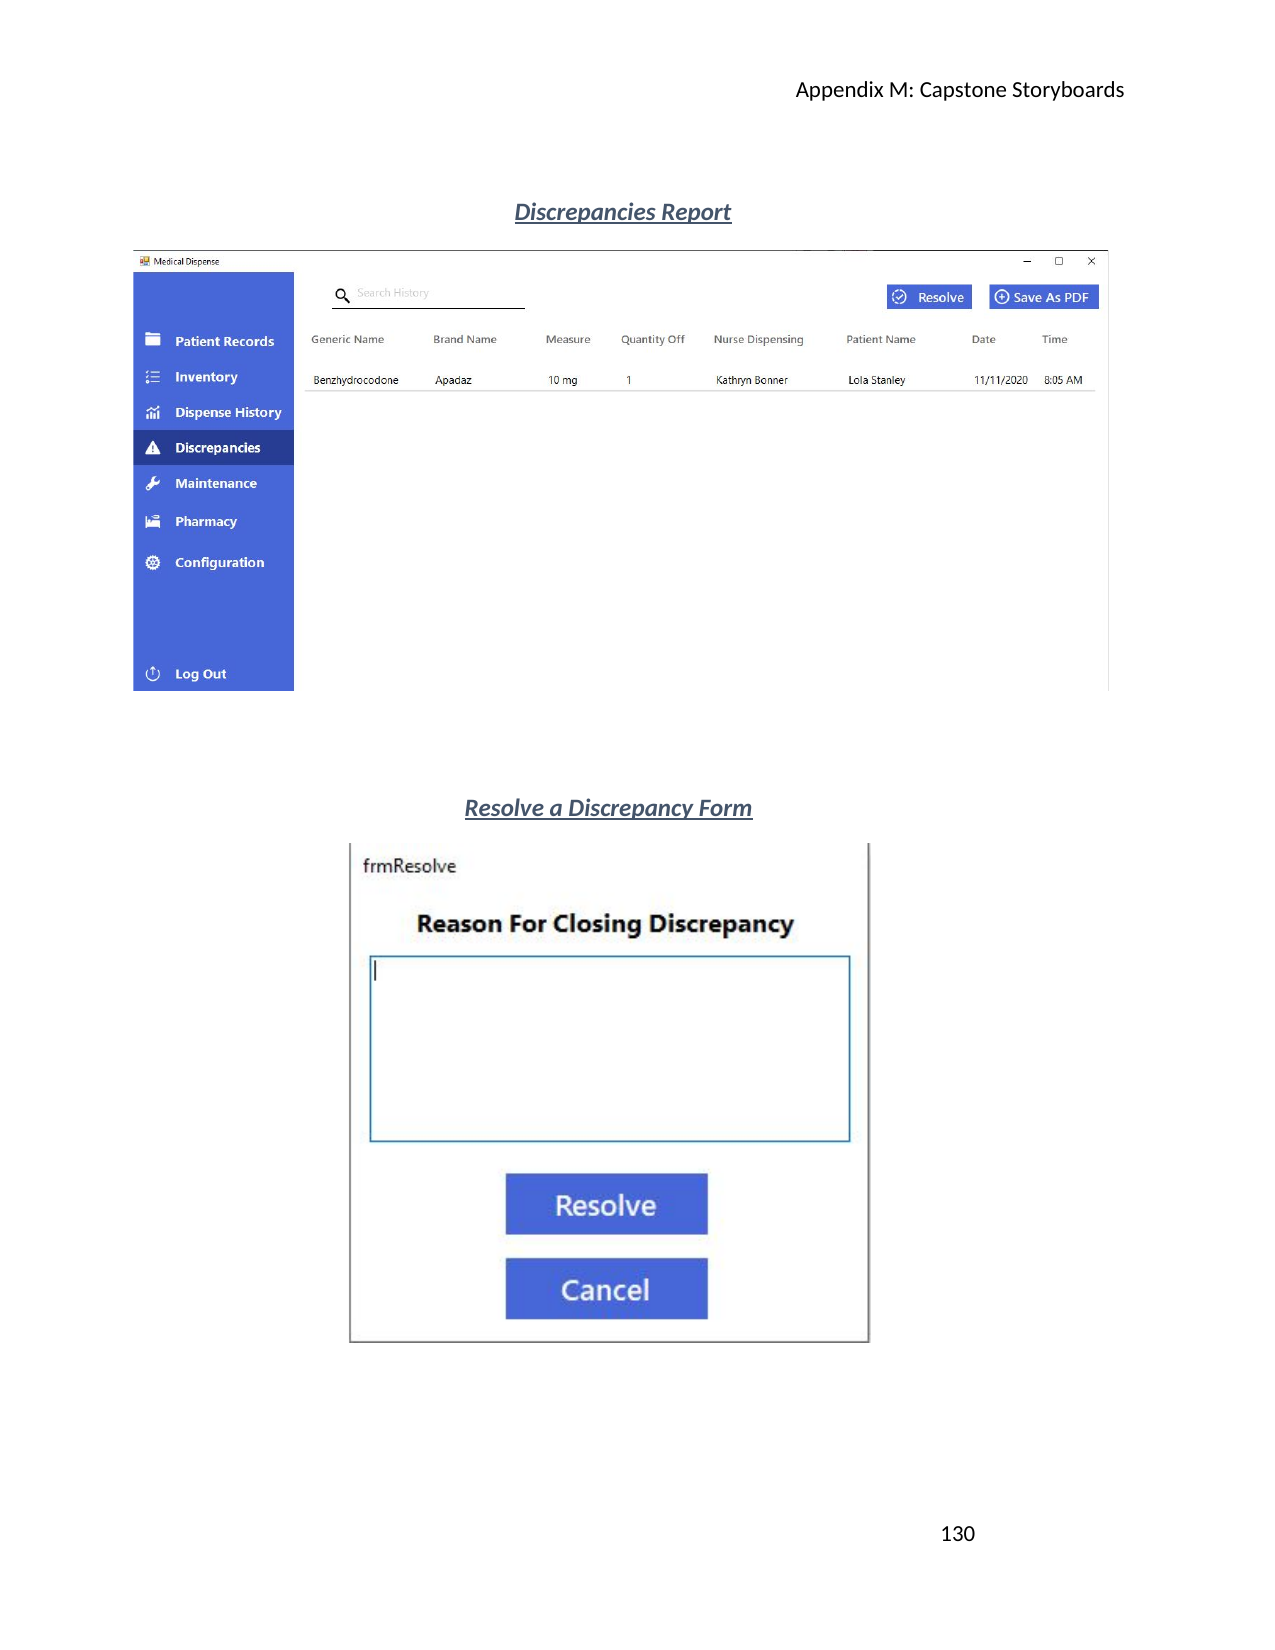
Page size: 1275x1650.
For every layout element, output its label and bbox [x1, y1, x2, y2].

picture [133, 250, 1109, 691]
picture [348, 843, 871, 1343]
